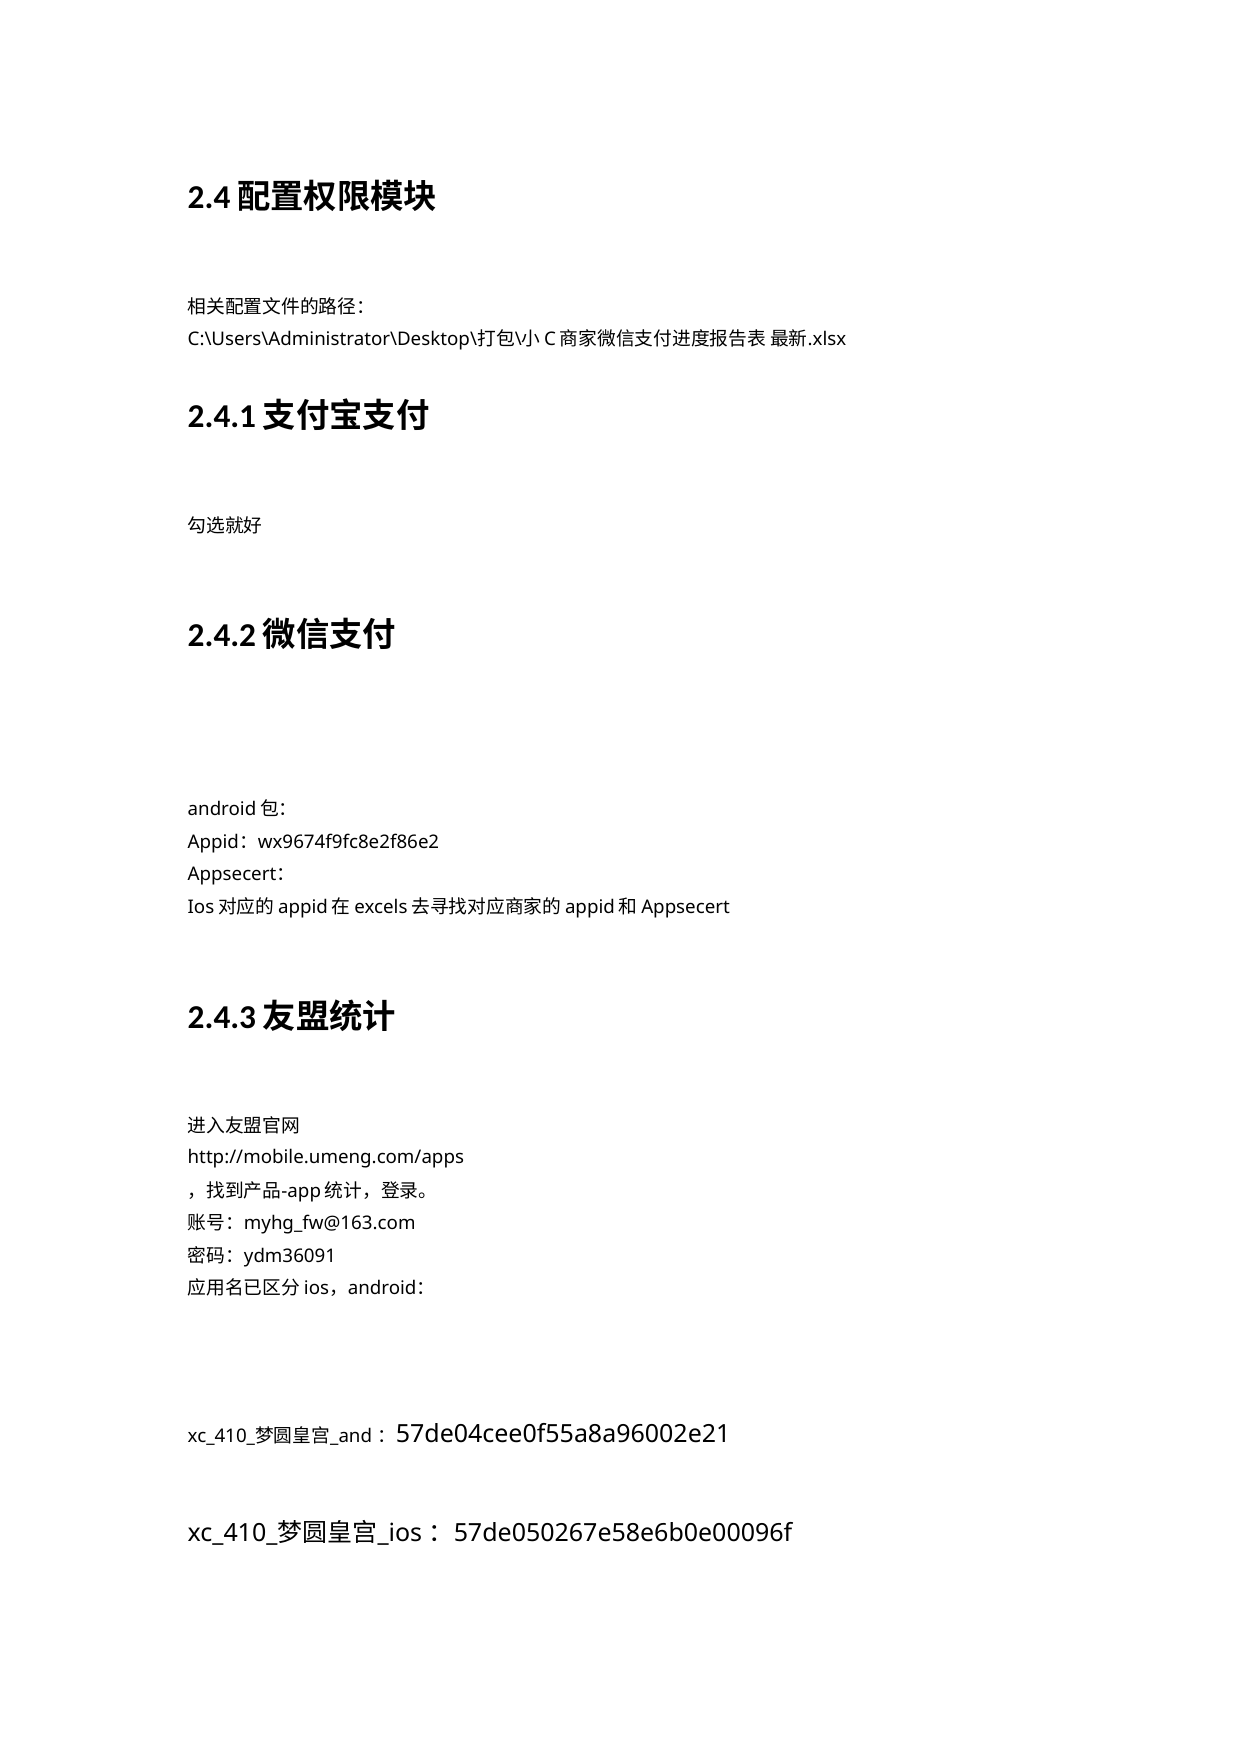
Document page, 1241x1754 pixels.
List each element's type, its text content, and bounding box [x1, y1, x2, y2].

list 进入友盟官网 [187, 1108, 1053, 1140]
list C:\Users\Administrator\Desktop\打包\小C商家微信支付进度报告表 最新.xlsx [187, 321, 1053, 354]
list 相关配置文件的路径： [187, 289, 1053, 321]
list Appsecert： [187, 856, 1053, 889]
list xc_410_梦圆皇宫_ios ：57de050267e58e6b0e00096f [187, 1498, 1053, 1563]
list 应用名已区分ios，android： [187, 1270, 1053, 1303]
list 账号：myhg_fw@163.com [187, 1205, 1053, 1238]
list ，找到产品-app统计，登录。 [187, 1173, 1053, 1205]
list 勾选就好 [187, 508, 1053, 540]
subtitle 2.4配置权限模块 [187, 162, 1053, 227]
list http://mobile.umeng.com/apps [187, 1140, 1053, 1173]
list 密码：ydm36091 [187, 1238, 1053, 1270]
list Ios对应的appid在excels去寻找对应商家的appid和Appsecert [187, 889, 1053, 921]
list android包： [187, 791, 1053, 824]
list xc_410_梦圆皇宫_and ：57de04cee0f55a8a96002e21 [187, 1400, 1053, 1465]
subtitle 2.4.1支付宝支付 [187, 381, 1053, 446]
subtitle 2.4.2微信支付 [187, 600, 1053, 665]
subtitle 2.4.3友盟统计 [187, 981, 1053, 1046]
list Appid：wx9674f9fc8e2f86e2 [187, 824, 1053, 856]
